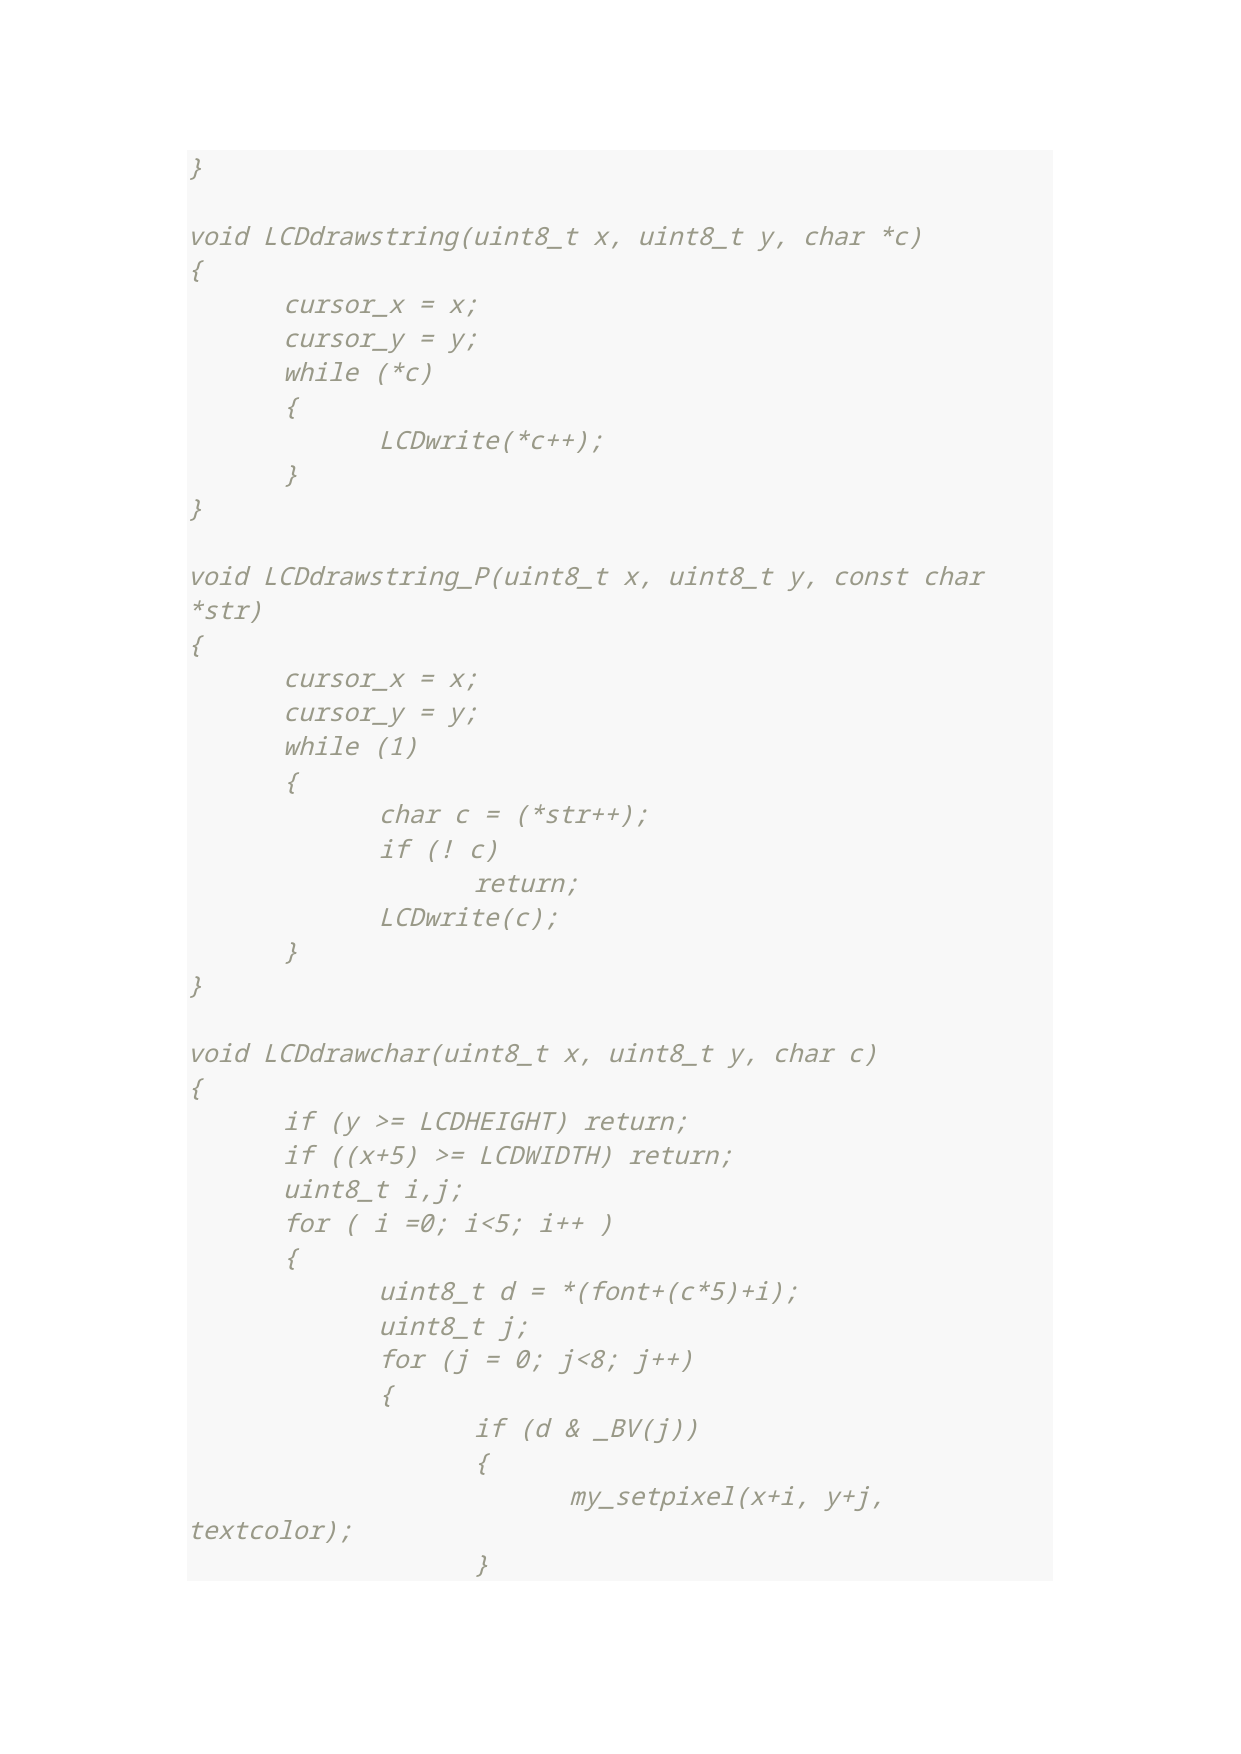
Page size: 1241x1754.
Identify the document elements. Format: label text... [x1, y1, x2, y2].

text uint8_t d = *(font+(c*5)+i); [187, 1274, 1053, 1308]
text { [187, 388, 1053, 422]
text LCDwrite(*c++); [187, 422, 1053, 457]
text cursor_y = y; [187, 695, 1053, 729]
text { [187, 1070, 1053, 1104]
text } [187, 491, 1053, 525]
text if ((x+5) >= LCDWIDTH) return; [187, 1138, 1053, 1172]
text } [187, 457, 1053, 491]
text my_setpixel(x+i, y+j, textcolor); [187, 1478, 1053, 1547]
text } [187, 1547, 1053, 1581]
text void LCDdrawstring_P(uint8_t x, uint8_t y, const char *str) [187, 559, 1053, 627]
text for ( i =0; i<5; i++ ) [187, 1206, 1053, 1240]
text } [187, 967, 1053, 1002]
text uint8_t j; [187, 1308, 1053, 1342]
text if (d & _BV(j)) [187, 1410, 1053, 1444]
text while (*c) [187, 354, 1053, 388]
text cursor_y = y; [187, 320, 1053, 354]
text if (y >= LCDHEIGHT) return; [187, 1104, 1053, 1138]
text { [187, 1444, 1053, 1478]
text cursor_x = x; [187, 286, 1053, 320]
text { [187, 252, 1053, 286]
text } [187, 150, 1053, 184]
text while (1) [187, 729, 1053, 763]
text void LCDdrawstring(uint8_t x, uint8_t y, char *c) [187, 218, 1053, 252]
text for (j = 0; j<8; j++) [187, 1342, 1053, 1376]
text { [187, 763, 1053, 797]
text char c = (*str++); [187, 797, 1053, 831]
text return; [187, 865, 1053, 899]
text cursor_x = x; [187, 661, 1053, 695]
text { [187, 1376, 1053, 1410]
text { [187, 627, 1053, 661]
text } [187, 933, 1053, 967]
text { [187, 1240, 1053, 1274]
text uint8_t i,j; [187, 1172, 1053, 1206]
text LCDwrite(c); [187, 899, 1053, 933]
text if (! c) [187, 831, 1053, 865]
text void LCDdrawchar(uint8_t x, uint8_t y, char c) [187, 1036, 1053, 1070]
